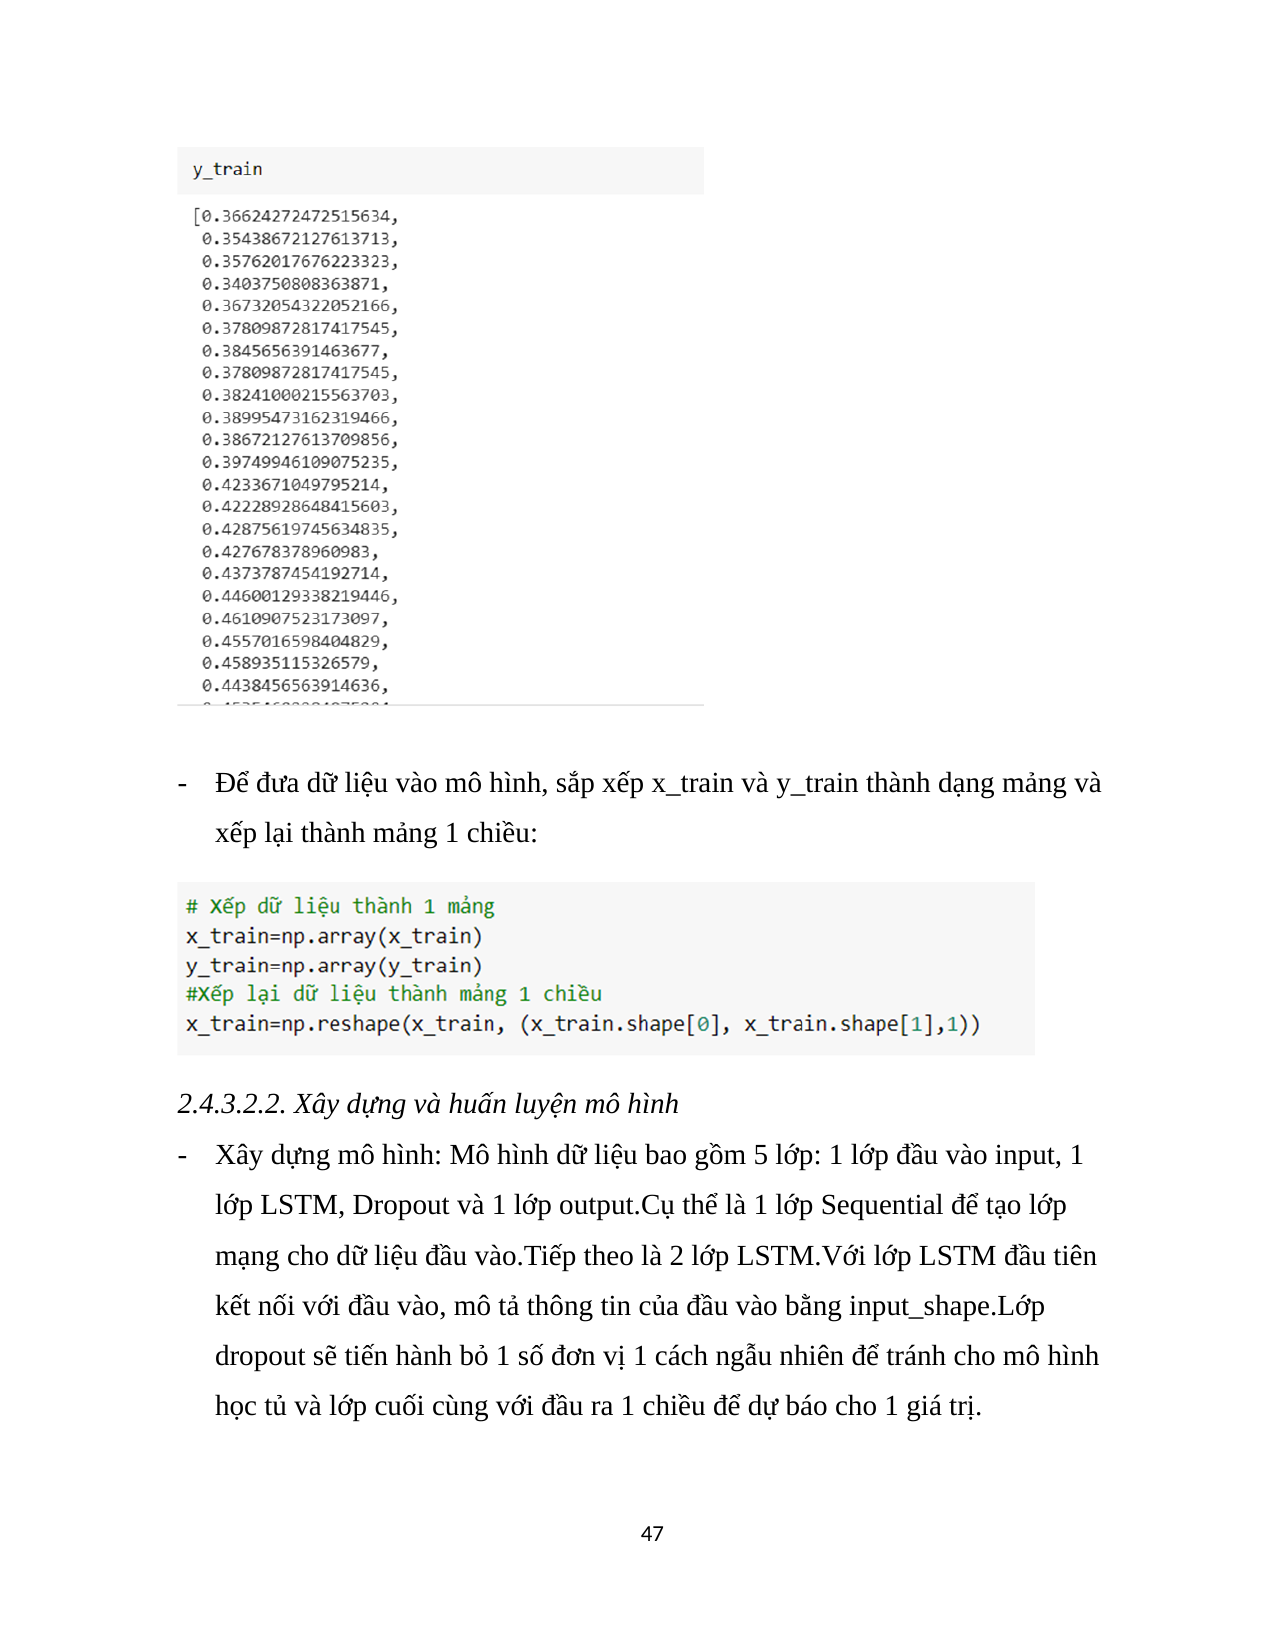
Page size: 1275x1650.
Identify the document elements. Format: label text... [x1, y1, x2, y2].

picture [177, 147, 704, 735]
picture [177, 882, 1035, 1056]
list Xây dựng mô hình: Mô hình dữ liệu bao gồm 5 lớp: 1 lớp đầu vào input, 1 lớp LSTM, Dropout và 1 lớp output.Cụ thể là 1 lớp Sequential để tạo lớp mạng cho dữ liệu đầu vào.Tiếp theo là 2 lớp LSTM.Với lớp LSTM đầu tiên kết nối với đầu vào, mô tả thông tin của đầu vào bằng input_shape.Lớp dropout sẽ tiến hành bỏ 1 số đơn vị 1 cách ngẫu nhiên để tránh cho mô hình học tủ và lớp cuối cùng với đầu ra 1 chiều để dự báo cho 1 giá trị. [177, 1137, 1127, 1422]
list Để đưa dữ liệu vào mô hình, sắp xếp x_train và y_train thành dạng mảng và xếp lại thành mảng 1 chiều: [177, 765, 1127, 849]
subtitle 2.4.3.2.2. Xây dựng và huấn luyện mô hình [177, 1087, 1127, 1120]
